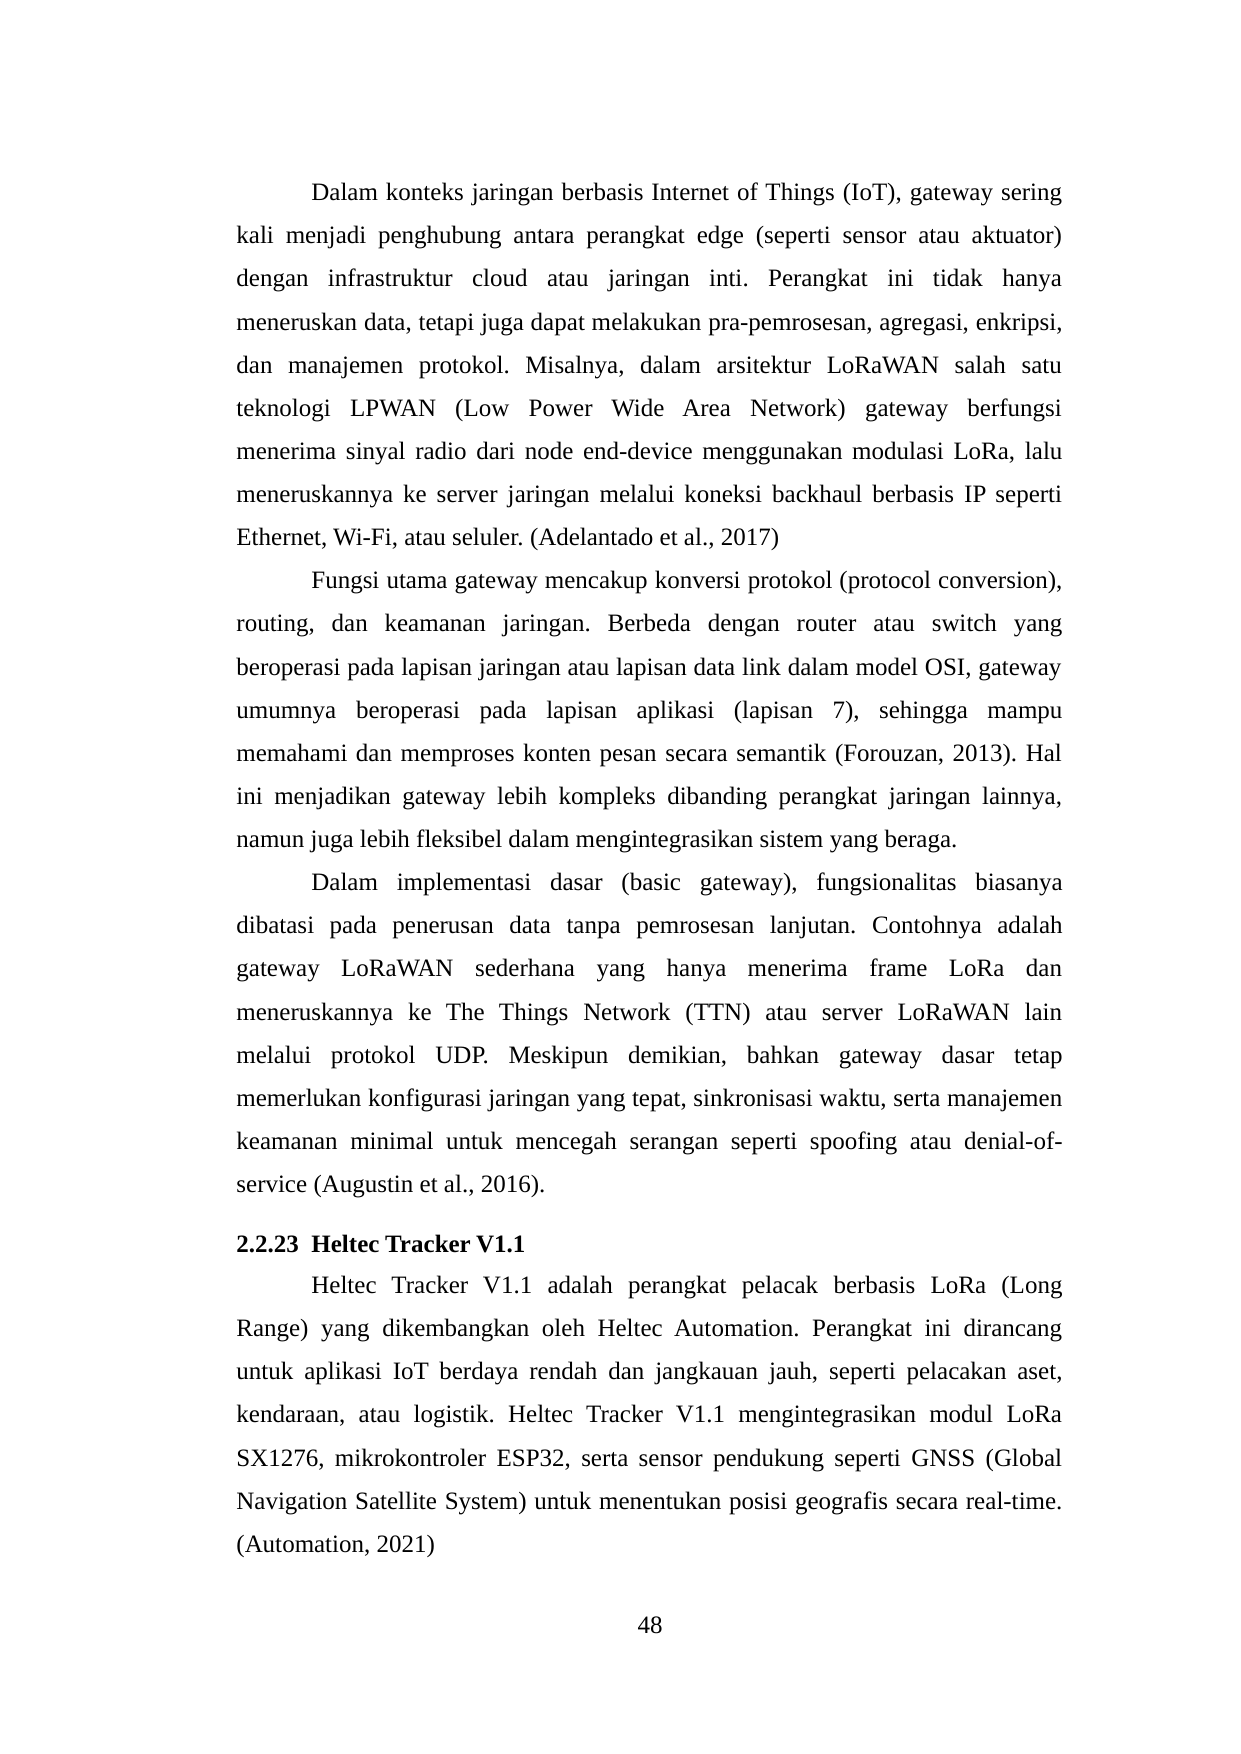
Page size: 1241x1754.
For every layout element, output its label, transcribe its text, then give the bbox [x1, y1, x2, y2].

text Heltec Tracker V1.1 adalah perangkat pelacak berbasis LoRa (Long Range) yang dikembangkan oleh Heltec Automation. Perangkat ini dirancang untuk aplikasi IoT berdaya rendah dan jangkauan jauh, seperti pelacakan aset, kendaraan, atau logistik. Heltec Tracker V1.1 mengintegrasikan modul LoRa SX1276, mikrokontroler ESP32, serta sensor pendukung seperti GNSS (Global Navigation Satellite System) untuk menentukan posisi geografis secara real-time. [236, 1270, 1063, 1558]
text Fungsi utama gateway mencakup konversi protokol (protocol conversion), routing, dan keamanan jaringan. Berbeda dengan router atau switch yang beroperasi pada lapisan jaringan atau lapisan data link dalam model OSI, gateway umumnya beroperasi pada lapisan aplikasi (lapisan 7), sehingga mampu memahami dan memproses konten pesan secara semantik (Forouzan, 2013). Hal ini menjadikan gateway lebih kompleks dibanding perangkat jaringan lainnya, namun juga lebih fleksibel dalam mengintegrasikan sistem yang beraga. [236, 565, 1063, 853]
subtitle Heltec Tracker V1.1 [236, 1229, 1063, 1258]
text Dalam konteks jaringan berbasis Internet of Things (IoT), gateway sering kali menjadi penghubung antara perangkat edge (seperti sensor atau aktuator) dengan infrastruktur cloud atau jaringan inti. Perangkat ini tidak hanya meneruskan data, tetapi juga dapat melakukan pra-pemrosesan, agregasi, enkripsi, dan manajemen protokol. Misalnya, dalam arsitektur LoRaWAN salah satu teknologi LPWAN (Low Power Wide Area Network) gateway berfungsi menerima sinyal radio dari node end-device menggunakan modulasi LoRa, lalu meneruskannya ke server jaringan melalui koneksi backhaul berbasis IP seperti Ethernet, Wi-Fi, atau seluler. [236, 177, 1063, 551]
text Dalam implementasi dasar (basic gateway), fungsionalitas biasanya dibatasi pada penerusan data tanpa pemrosesan lanjutan. Contohnya adalah gateway LoRaWAN sederhana yang hanya menerima frame LoRa dan meneruskannya ke The Things Network (TTN) atau server LoRaWAN lain melalui protokol UDP. Meskipun demikian, bahkan gateway dasar tetap memerlukan konfigurasi jaringan yang tepat, sinkronisasi waktu, serta manajemen keamanan minimal untuk mencegah serangan seperti spoofing atau denial-of-service . [236, 867, 1063, 1198]
